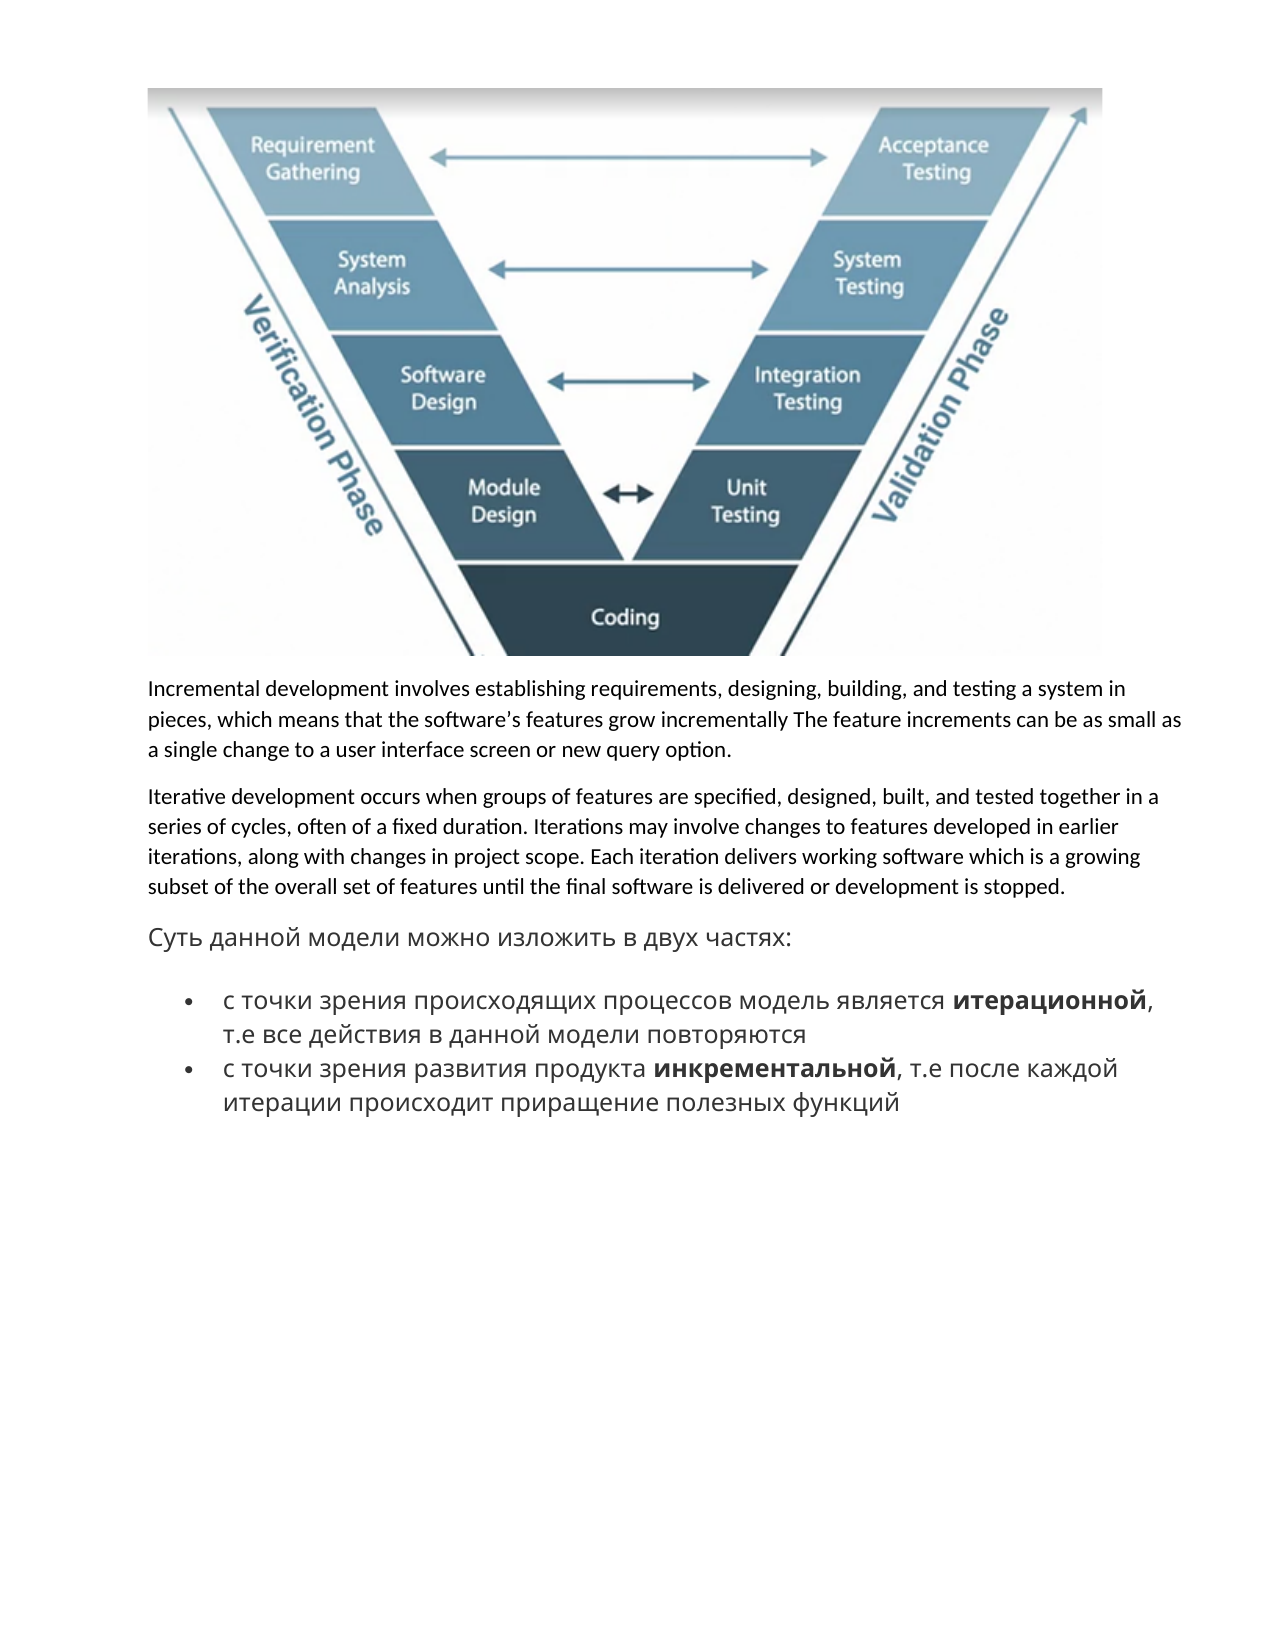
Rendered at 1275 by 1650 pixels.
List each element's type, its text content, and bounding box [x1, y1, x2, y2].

text Суть данной модели можно изложить в двух частях: [148, 919, 1186, 953]
list с точки зрения развития продукта инкрементальной, т.е после каждой итерации происходит приращение полезных функций [185, 1051, 1186, 1119]
text Incremental development involves establishing requirements, designing, building, and testing a system in pieces, which means that the software’s features grow incrementally The feature increments can be as small as a single change to a user interface screen or new query option. [148, 674, 1186, 763]
picture [147, 88, 1103, 656]
text Iterative development occurs when groups of features are specified, designed, built, and tested together in a series of cycles, often of a fixed duration. Iterations may involve changes to features developed in earlier iterations, along with changes in project scope. Each iteration delivers working software which is a growing subset of the overall set of features until the final software is delivered or development is stopped. [148, 782, 1186, 901]
list с точки зрения происходящих процессов модель является итерационной, т.е все действия в данной модели повторяются [185, 983, 1186, 1051]
